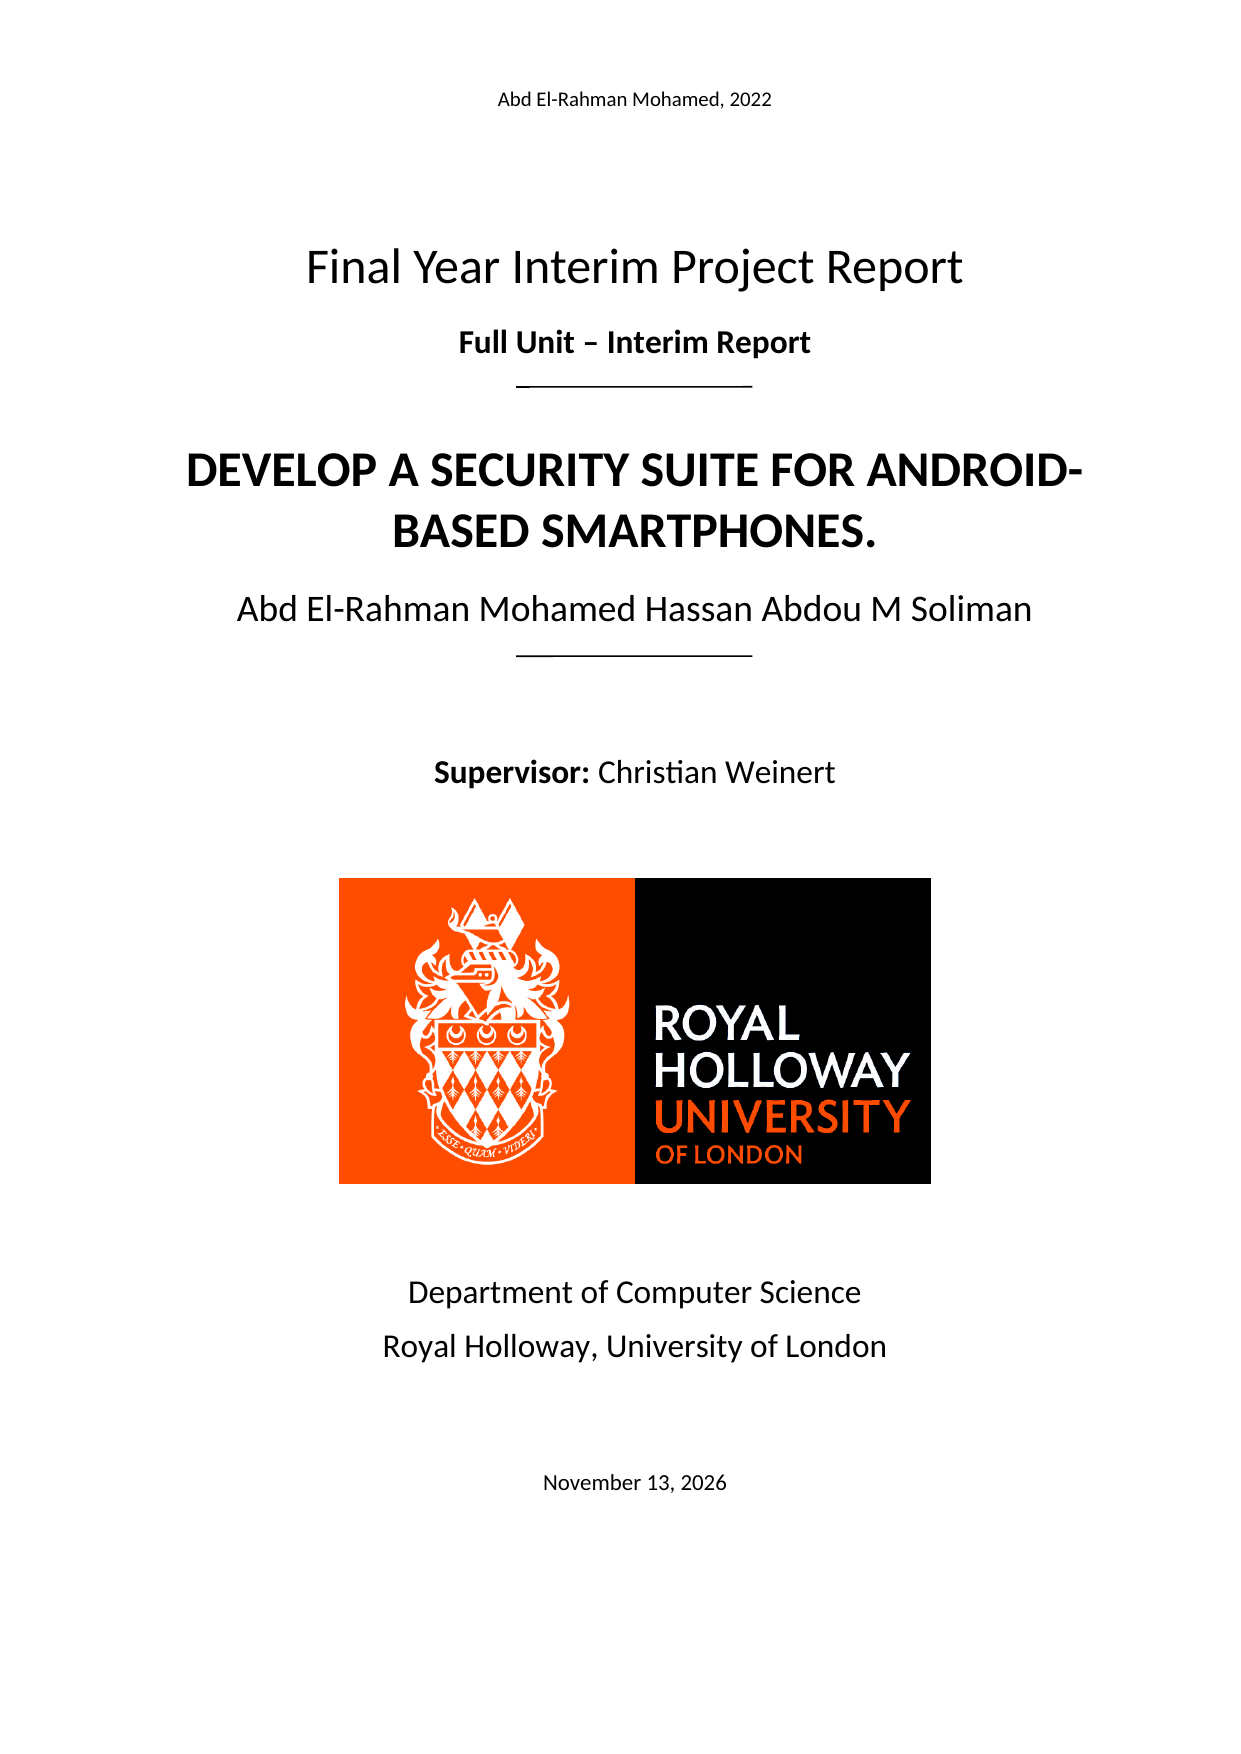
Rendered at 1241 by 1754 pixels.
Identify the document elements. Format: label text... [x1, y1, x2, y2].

text Department of Computer Science [177, 1271, 1092, 1312]
text Full Unit – Interim Report [177, 321, 1092, 362]
picture [339, 878, 931, 1184]
title Final Year Interim Project Report [177, 235, 1092, 296]
text Abd El-Rahman Mohamed Hassan Abdou M Soliman [177, 585, 1092, 631]
text Supervisor: Christian Weinert [289, 751, 980, 791]
text DEVELOP A SECURITY SUITE FOR ANDROID-BASED SMARTPHONES. [177, 438, 1092, 560]
text Royal Holloway, University of London [177, 1324, 1092, 1365]
text March 28, 2023 [177, 1468, 1092, 1496]
